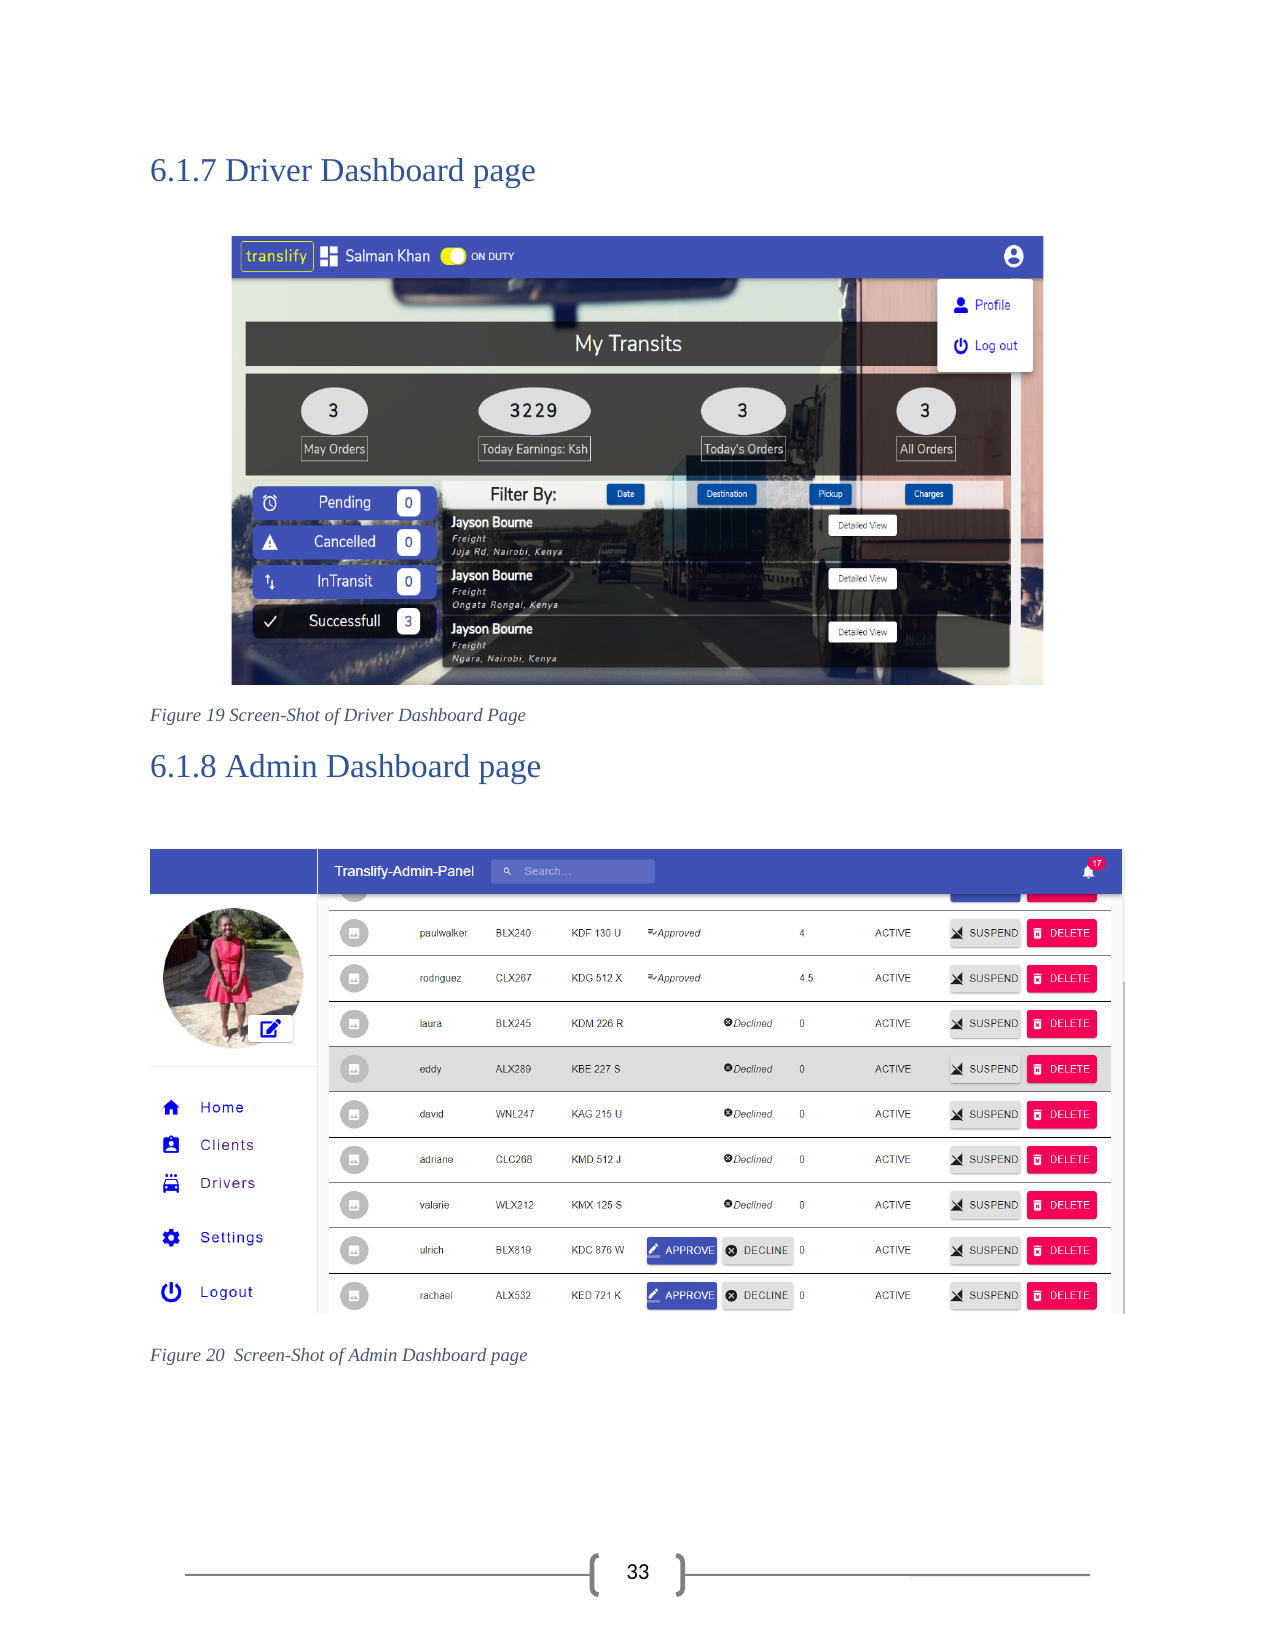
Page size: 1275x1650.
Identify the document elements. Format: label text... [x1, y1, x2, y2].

text Figure 19 Screen-Shot of Driver Dashboard Page [150, 704, 1125, 725]
text 6.1.7 Driver Dashboard page [150, 150, 1125, 188]
picture [231, 236, 1044, 685]
text 6.1.8 Admin Dashboard page [150, 746, 1125, 784]
text Figure 20 Screen-Shot of Admin Dashboard page [150, 1344, 1125, 1366]
picture [150, 847, 1125, 1314]
